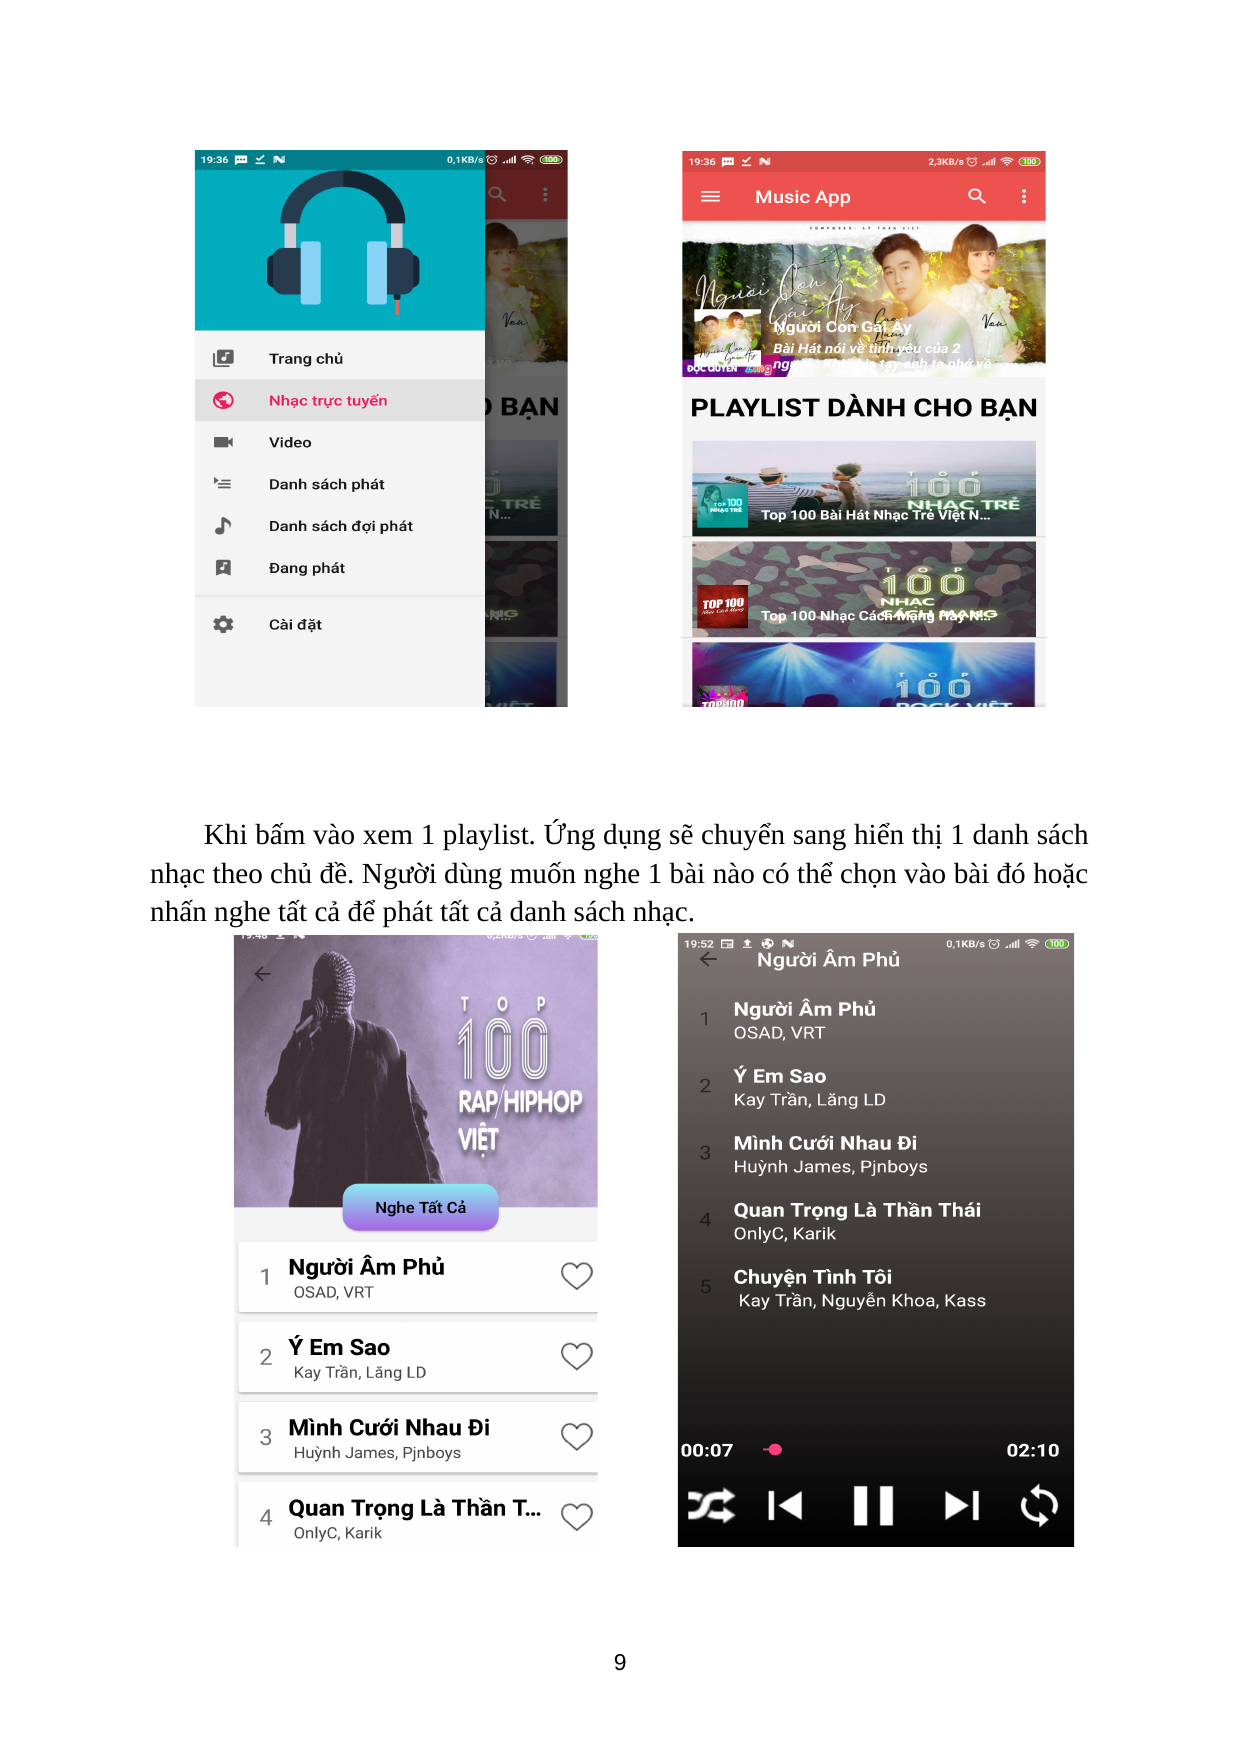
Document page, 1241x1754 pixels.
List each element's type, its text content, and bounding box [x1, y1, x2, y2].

picture [194, 150, 568, 707]
text Khi bấm vào xem 1 playlist. Ứng dụng sẽ chuyển sang hiển thị 1 danh sách nhạc theo chủ đề. Người dùng muốn nghe 1 bài nào có thể chọn vào bài đó hoặc nhấn nghe tất cả để phát tất cả danh sách nhạc. [150, 817, 1090, 928]
picture [233, 935, 598, 1547]
picture [677, 933, 1075, 1547]
picture [682, 151, 1046, 707]
